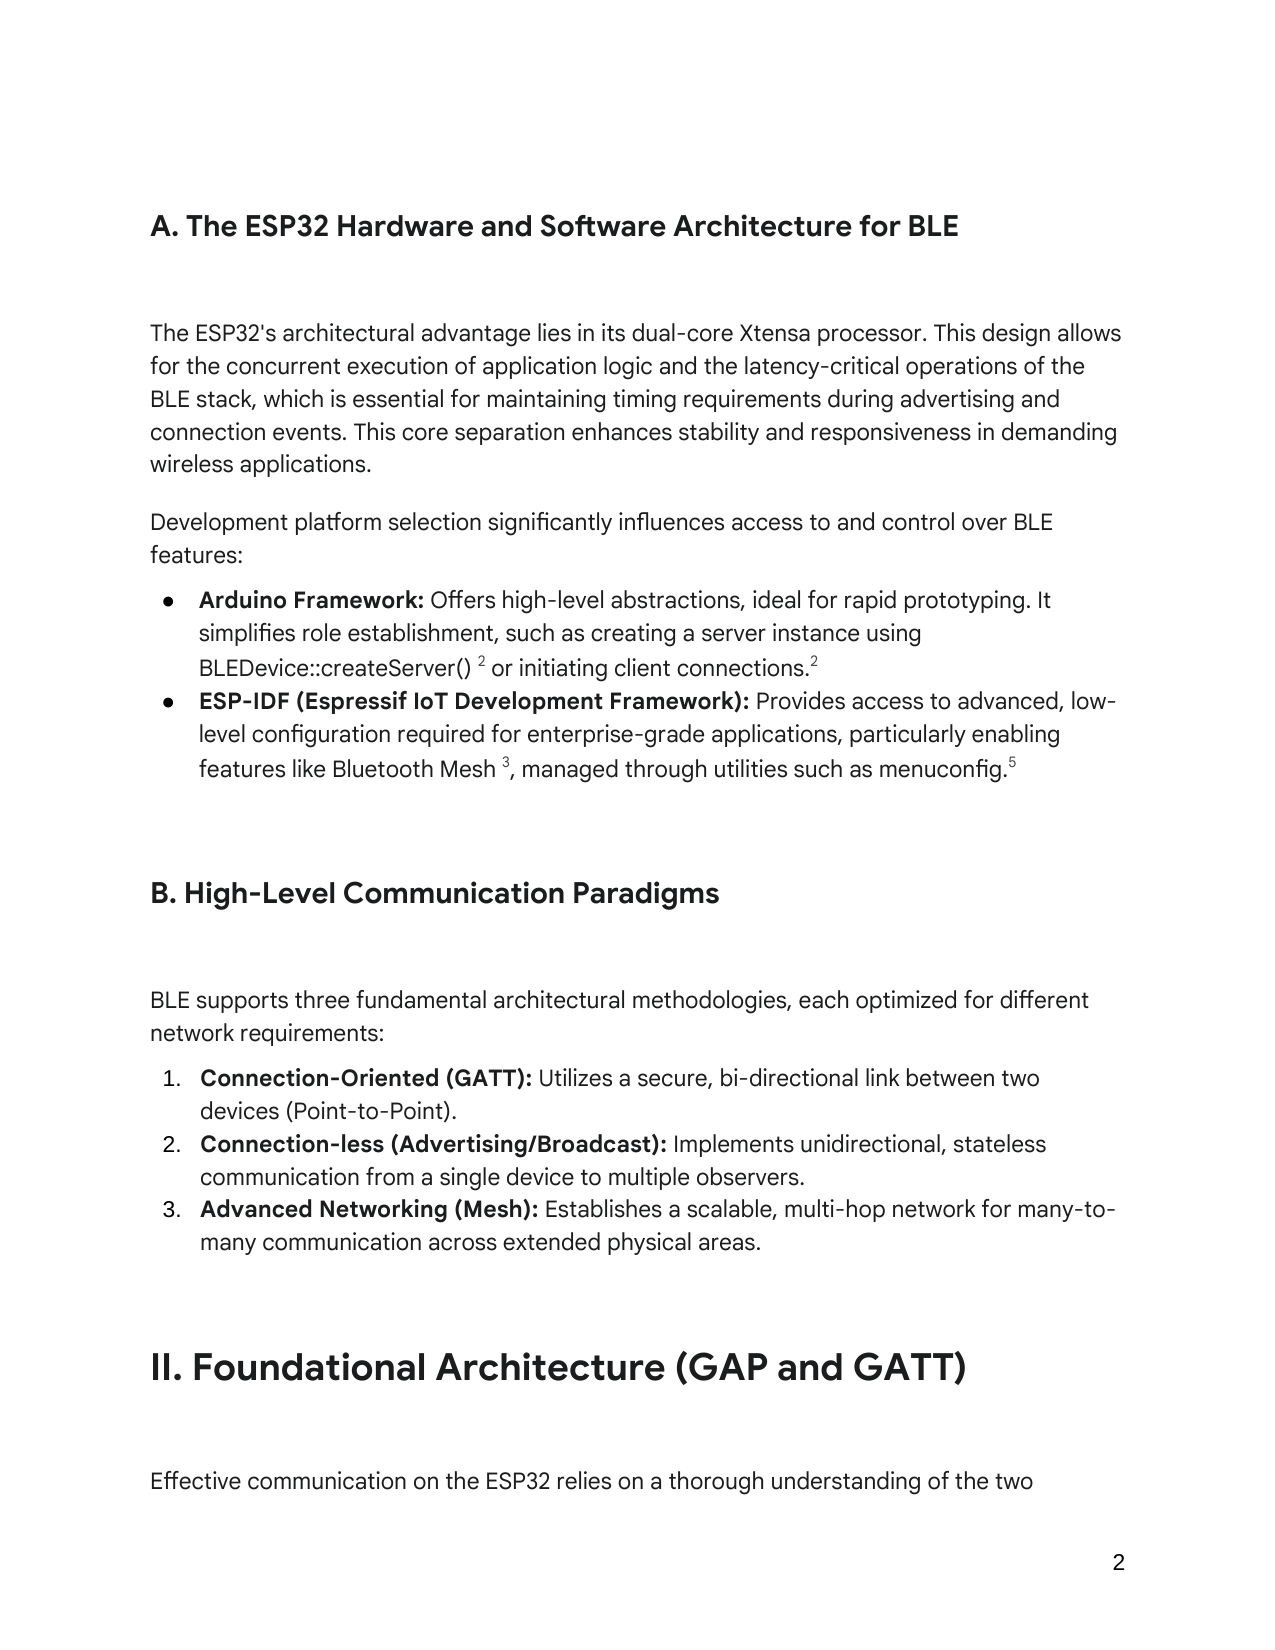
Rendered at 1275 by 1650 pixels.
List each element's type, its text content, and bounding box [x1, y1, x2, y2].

list Arduino Framework: Offers high-level abstractions, ideal for rapid prototyping. It simplifies role establishment, such as creating a server instance using BLEDevice::createServer() 2 or initiating client connections.2 [161, 586, 1125, 683]
subtitle II. Foundational Architecture (GAP and GATT) [150, 1344, 1125, 1391]
text The ESP32's architectural advantage lies in its dual-core Xtensa processor. This design allows for the concurrent execution of application logic and the latency-critical operations of the BLE stack, which is essential for maintaining timing requirements during advertising and connection events. This core separation enhances stability and responsiveness in demanding wireless applications. [150, 319, 1125, 479]
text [150, 1467, 1125, 1496]
list Connection-Oriented (GATT): Utilizes a secure, bi-directional link between two devices (Point-to-Point). [162, 1065, 1125, 1126]
text Development platform selection significantly influences access to and control over BLE features: [150, 508, 1125, 569]
text BLE supports three fundamental architectural methodologies, each optimized for different network requirements: [150, 987, 1125, 1048]
subtitle A. The ESP32 Hardware and Software Architecture for BLE [150, 208, 1125, 244]
list ESP-IDF (Espressif IoT Development Framework): Provides access to advanced, low-level configuration required for enterprise-grade applications, particularly enabling features like Bluetooth Mesh 3, managed through utilities such as menuconfig.5 [161, 688, 1125, 785]
list Connection-less (Advertising/Broadcast): Implements unidirectional, stateless communication from a single device to multiple observers. [162, 1130, 1125, 1192]
list Advanced Networking (Mesh): Establishes a scalable, multi-hop network for many-to-many communication across extended physical areas. [162, 1196, 1125, 1257]
subtitle B. High-Level Communication Paradigms [150, 875, 1125, 911]
